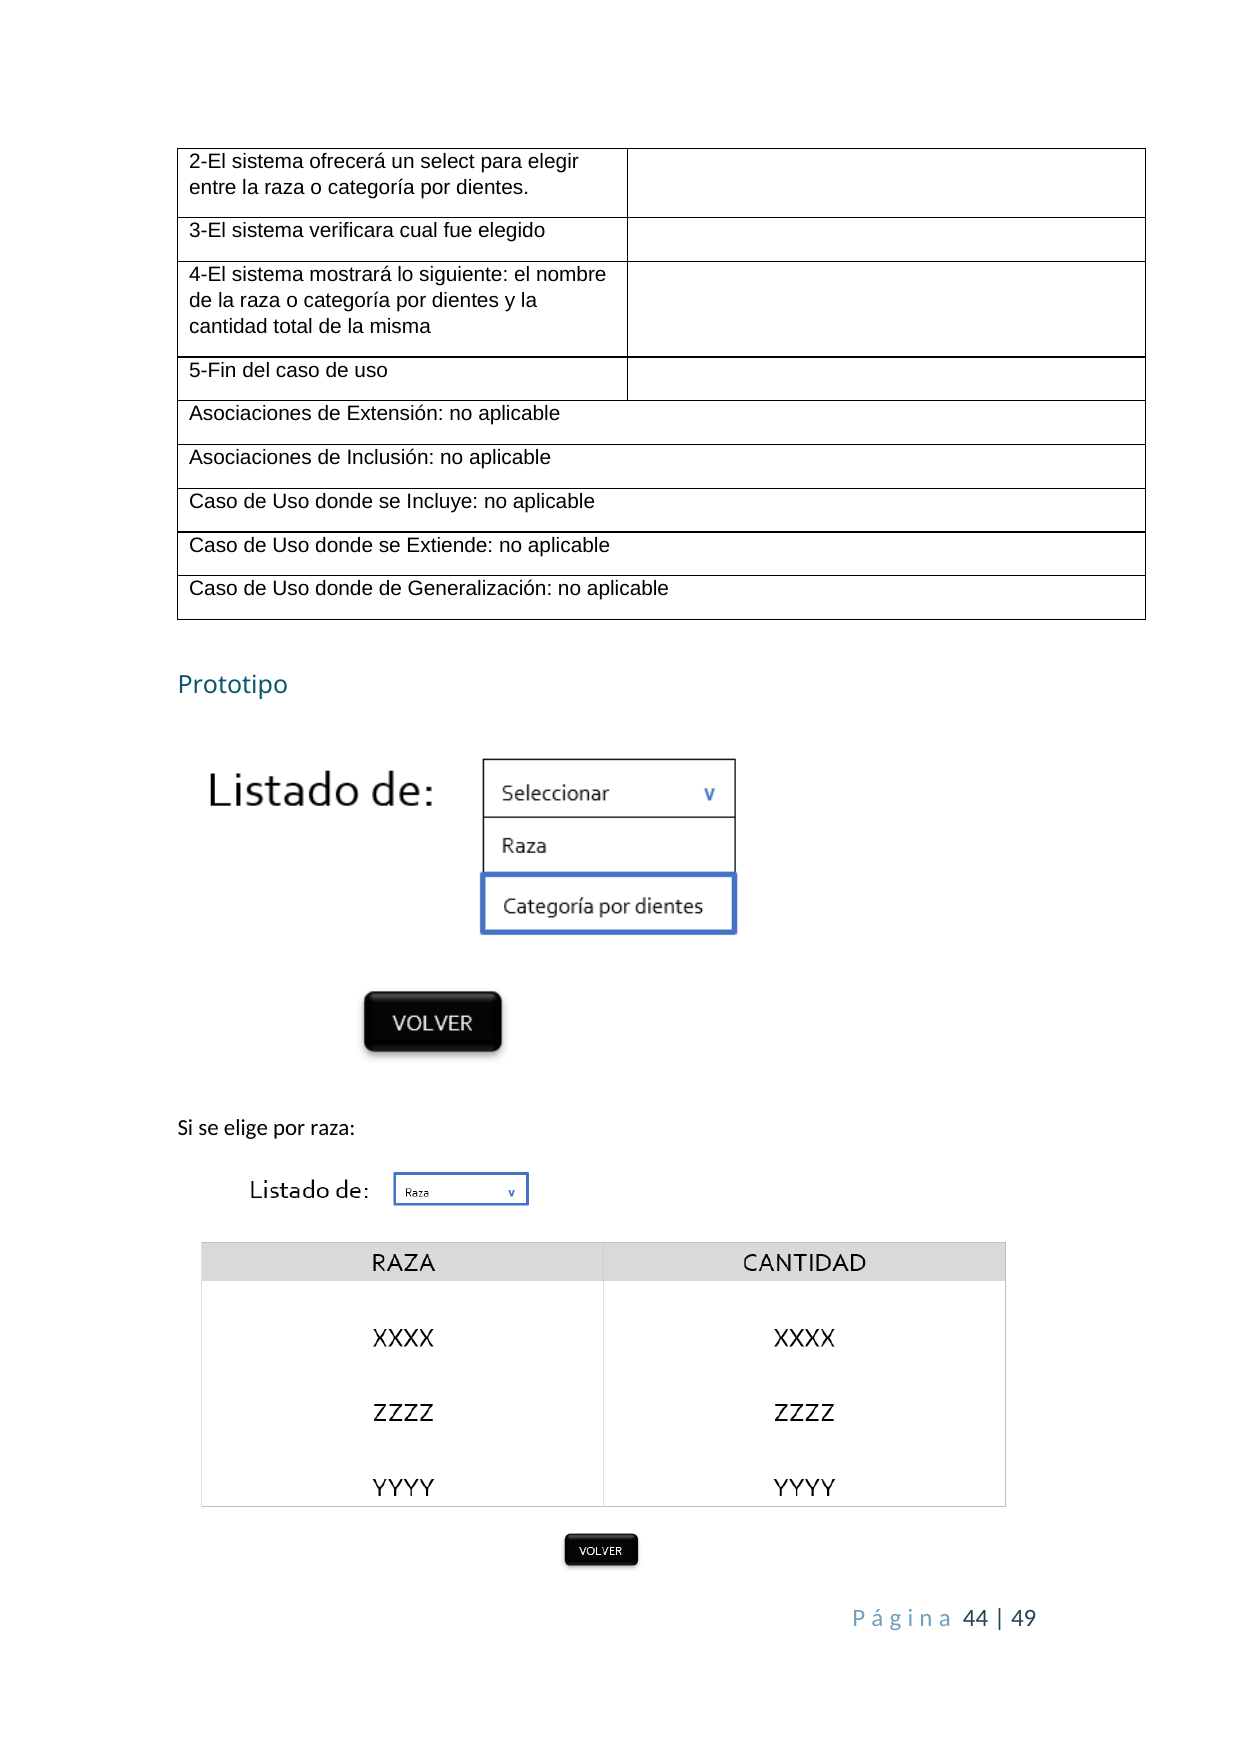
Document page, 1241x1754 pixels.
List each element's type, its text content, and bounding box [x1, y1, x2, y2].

table_cell Asociaciones de Extensión: no aplicable [178, 401, 1145, 444]
subtitle Prototipo [177, 667, 1063, 701]
table_cell [628, 149, 1145, 217]
text Si se elige por raza: [177, 1113, 1063, 1141]
table_cell Caso de Uso donde se Incluye: no aplicable [178, 489, 1145, 531]
picture [177, 703, 837, 1094]
table_cell [628, 218, 1145, 261]
table_cell Caso de Uso donde de Generalización: no aplicable [178, 576, 1145, 619]
table_cell 4-El sistema mostrará lo siguiente: el nombre de la raza o categoría por dientes y la cantidad total de la misma [178, 262, 627, 356]
table_cell 2-El sistema ofrecerá un select para elegir entre la raza o categoría por dientes. [178, 149, 627, 217]
table_cell [628, 358, 1145, 400]
table_cell [628, 262, 1145, 356]
table_cell Caso de Uso donde se Extiende: no aplicable [178, 533, 1145, 575]
table_cell Asociaciones de Inclusión: no aplicable [178, 445, 1145, 488]
table_cell 3-El sistema verificara cual fue elegido [178, 218, 627, 261]
table_cell 5-Fin del caso de uso [178, 358, 627, 400]
picture [177, 1159, 1050, 1582]
